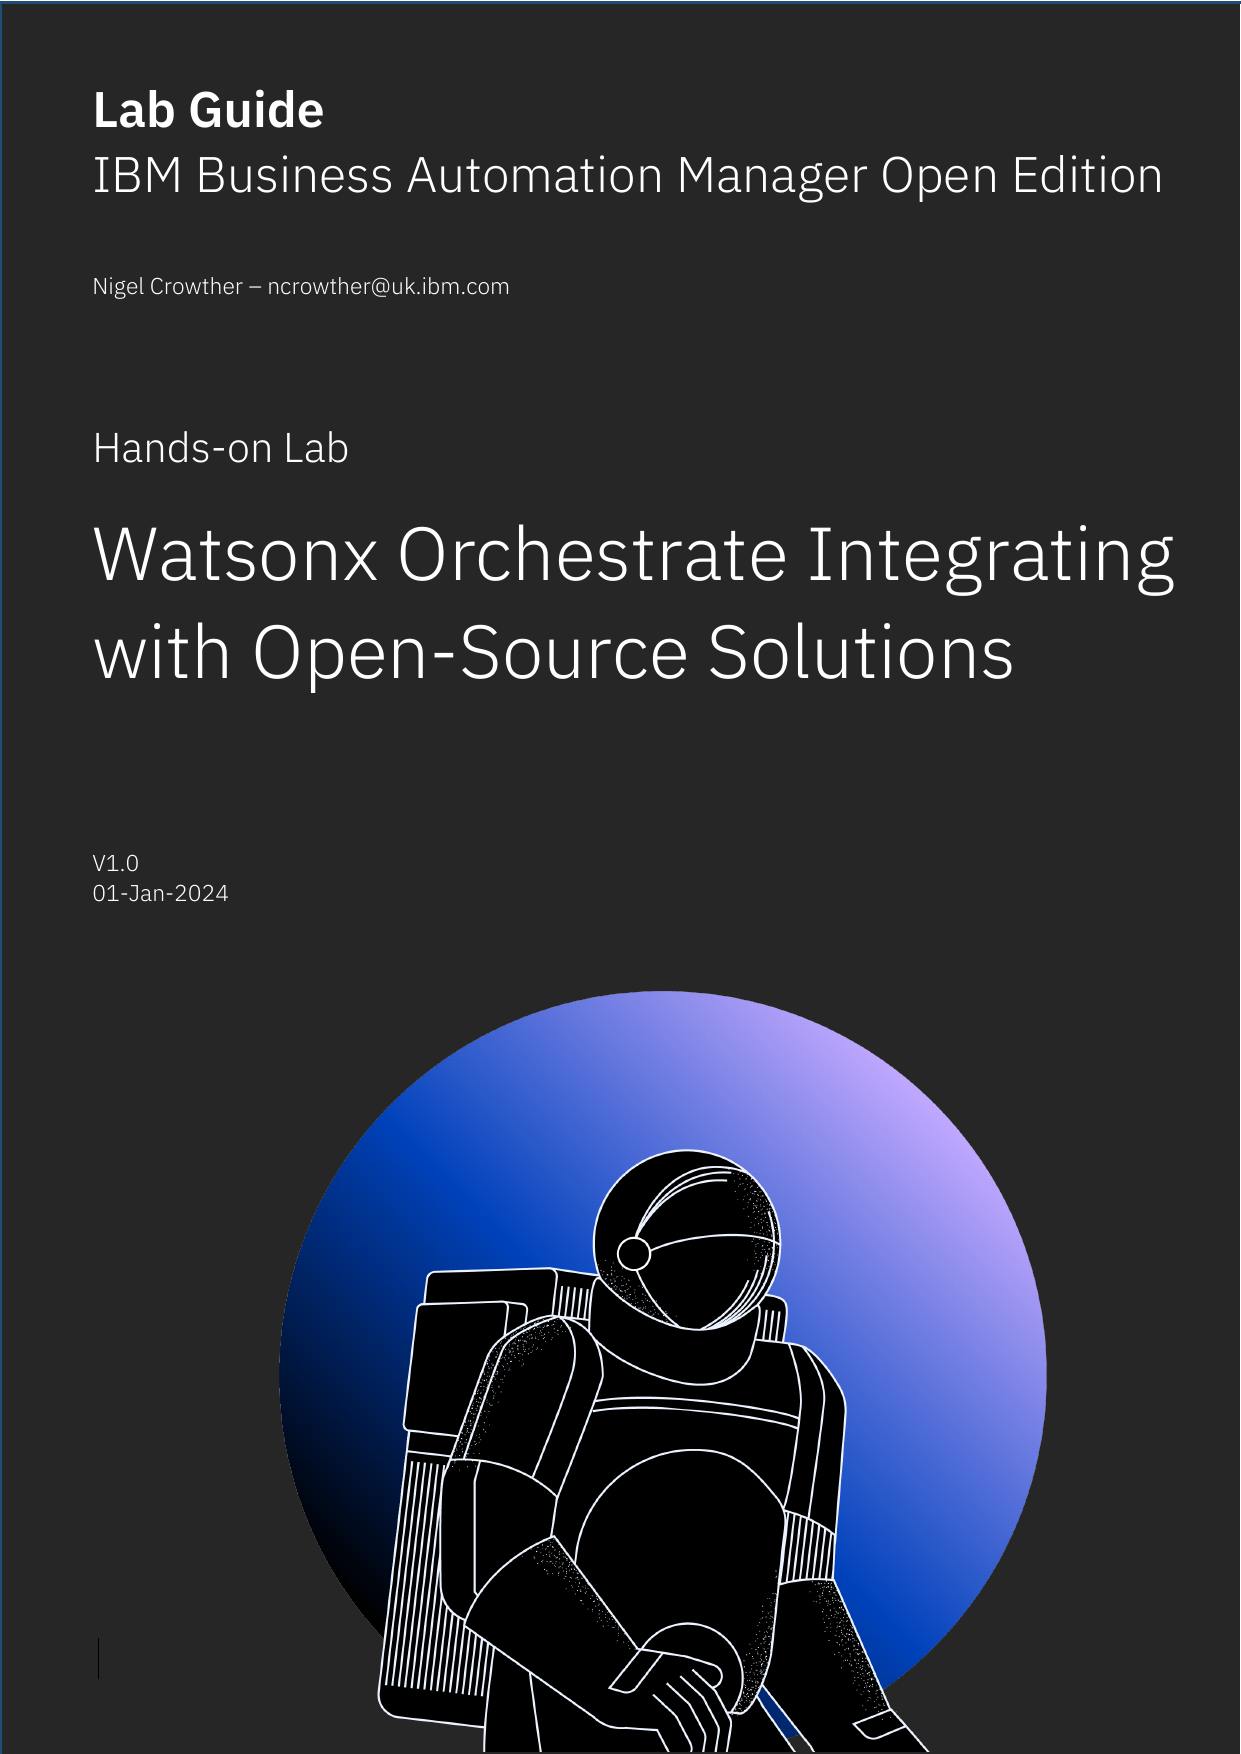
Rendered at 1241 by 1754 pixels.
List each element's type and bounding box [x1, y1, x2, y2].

picture [149, 907, 1138, 1752]
